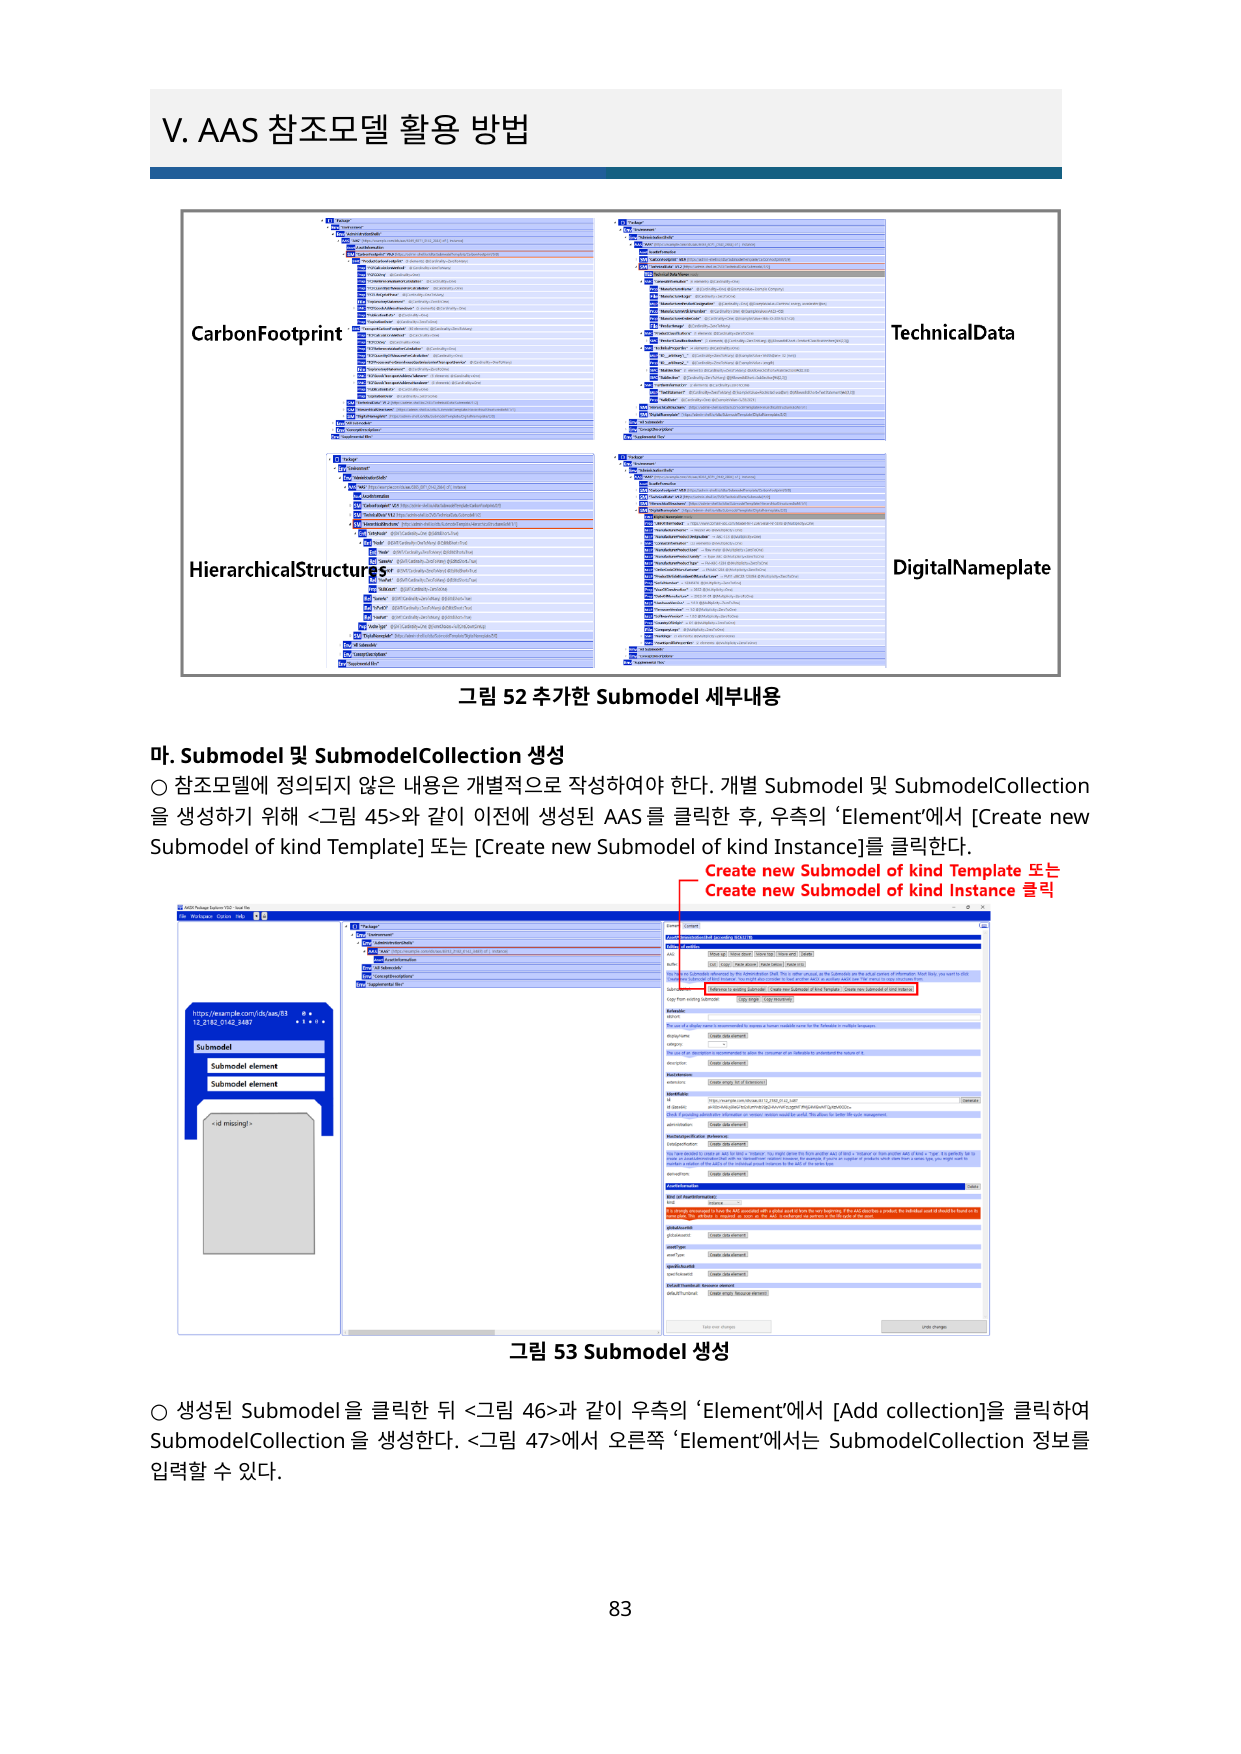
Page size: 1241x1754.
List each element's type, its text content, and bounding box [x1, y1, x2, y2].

picture [176, 860, 1064, 1336]
picture [176, 207, 1064, 681]
text ○ 참조모델에 정의되지 않은 내용은 개별적으로 작성하여야 한다. 개별 Submodel 및 SubmodelCollection을 생성하기 위해 <그림 45>와 같이 이전에 생성된 AAS를 클릭한 후, 우측의 ‘Element’에서 [Create new Submodel of kind Template] 또는 [Create new Submodel of kind Instance]를 클릭한다. [150, 769, 1090, 861]
text ○ 생성된 Submodel을 클릭한 뒤 <그림 46>과 같이 우측의 ‘Element’에서 [Add collection]을 클릭하여 SubmodelCollection을 생성한다. <그림 47>에서 오른쪽 ‘Element’에서는 SubmodelCollection 정보를 입력할 수 있다. [150, 1394, 1090, 1485]
text 마. Submodel 및 SubmodelCollection 생성 [150, 739, 1090, 769]
